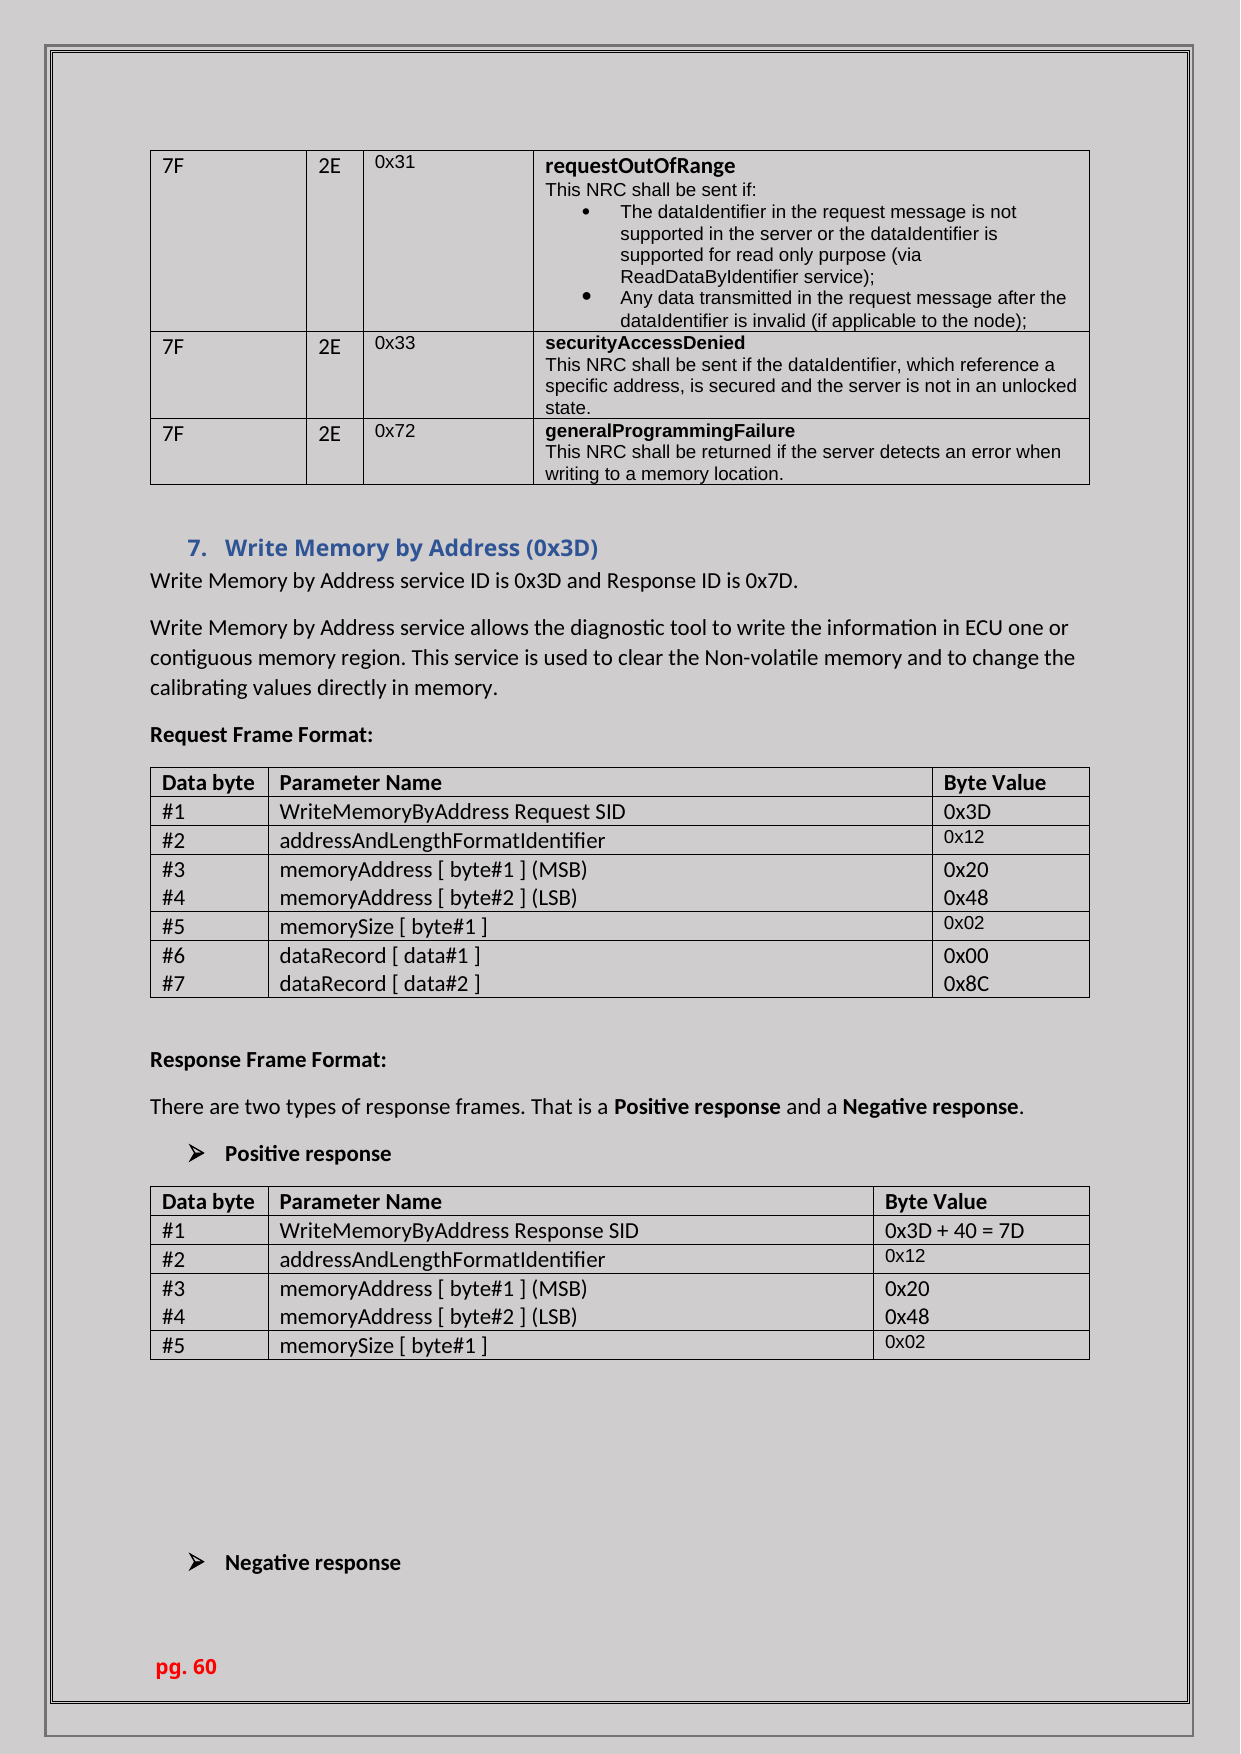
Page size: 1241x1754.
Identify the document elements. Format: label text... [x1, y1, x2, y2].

table_header Parameter Name [269, 768, 932, 796]
table_cell #1 [151, 797, 268, 825]
table_cell 0x00 0x8C [933, 941, 1089, 997]
table_cell 0x12 [933, 826, 1089, 854]
table_cell #2 [151, 826, 268, 854]
table_header Byte Value [933, 768, 1089, 796]
table_cell memorySize [ byte#1 ] [269, 912, 932, 940]
table_header Byte Value [874, 1187, 1089, 1215]
table_cell dataRecord [ data#1 ] dataRecord [ data#2 ] [269, 941, 932, 997]
table_cell addressAndLengthFormatIdentifier [269, 826, 932, 854]
table_cell 0x33 [364, 332, 533, 418]
text There are two types of response frames. That is a Positive response and a Negative response. [150, 1092, 1090, 1120]
table_header Data byte [151, 1187, 268, 1215]
table_cell 0x31 [364, 151, 533, 331]
text Write Memory by Address service ID is 0x3D and Response ID is 0x7D. [150, 566, 1090, 594]
table_cell 0x20 0x48 [874, 1274, 1089, 1330]
table_cell #1 [151, 1216, 268, 1244]
table_cell 0x20 0x48 [933, 855, 1089, 911]
table_cell #5 [151, 1331, 268, 1359]
table_cell 2E [307, 151, 363, 331]
table_header Data byte [151, 768, 268, 796]
table_cell 2E [307, 419, 363, 484]
subtitle Write Memory by Address (0x3D) [187, 532, 1090, 563]
text Request Frame Format: [150, 720, 1090, 748]
table_cell 7F [151, 419, 306, 484]
table_cell #3 #4 [151, 855, 268, 911]
list Negative response [187, 1548, 1090, 1576]
list Positive response [187, 1139, 1090, 1167]
table_cell memorySize [ byte#1 ] [269, 1331, 873, 1359]
table_cell #3 #4 [151, 1274, 268, 1330]
text Write Memory by Address service allows the diagnostic tool to write the information in ECU one or contiguous memory region. This service is used to clear the Non-volatile memory and to change the calibrating values directly in memory. [150, 613, 1090, 701]
table_cell 0x3D [933, 797, 1089, 825]
table_cell 7F [151, 151, 306, 331]
table_cell 0x02 [874, 1331, 1089, 1359]
table_cell 0x02 [933, 912, 1089, 940]
table_cell #5 [151, 912, 268, 940]
table_cell memoryAddress [ byte#1 ] (MSB) memoryAddress [ byte#2 ] (LSB) [269, 855, 932, 911]
table_cell 0x3D + 40 = 7D [874, 1216, 1089, 1244]
text Response Frame Format: [150, 1045, 1090, 1073]
table_cell 0x72 [364, 419, 533, 484]
table_cell WriteMemoryByAddress Request SID [269, 797, 932, 825]
table_header Parameter Name [269, 1187, 873, 1215]
table_cell generalProgrammingFailure This NRC shall be returned if the server detects an error when writing to a memory location. [534, 419, 1089, 484]
table_cell securityAccessDenied This NRC shall be sent if the dataIdentifier, which reference a specific address, is secured and the server is not in an unlocked state. [534, 332, 1089, 418]
table_cell memoryAddress [ byte#1 ] (MSB) memoryAddress [ byte#2 ] (LSB) [269, 1274, 873, 1330]
table_cell requestOutOfRange This NRC shall be sent if: The dataIdentifier in the request message is not supported in the server or the dataIdentifier is supported for read only purpose (via ReadDataByIdentifier service); Any data transmitted in the request message after the dataIdentifier is invalid (if applicable to the node); [534, 151, 1089, 331]
table_cell #6 #7 [151, 941, 268, 997]
table_cell #2 [151, 1245, 268, 1273]
table_cell 7F [151, 332, 306, 418]
table_cell 2E [307, 332, 363, 418]
table_cell WriteMemoryByAddress Response SID [269, 1216, 873, 1244]
table_cell 0x12 [874, 1245, 1089, 1273]
table_cell addressAndLengthFormatIdentifier [269, 1245, 873, 1273]
